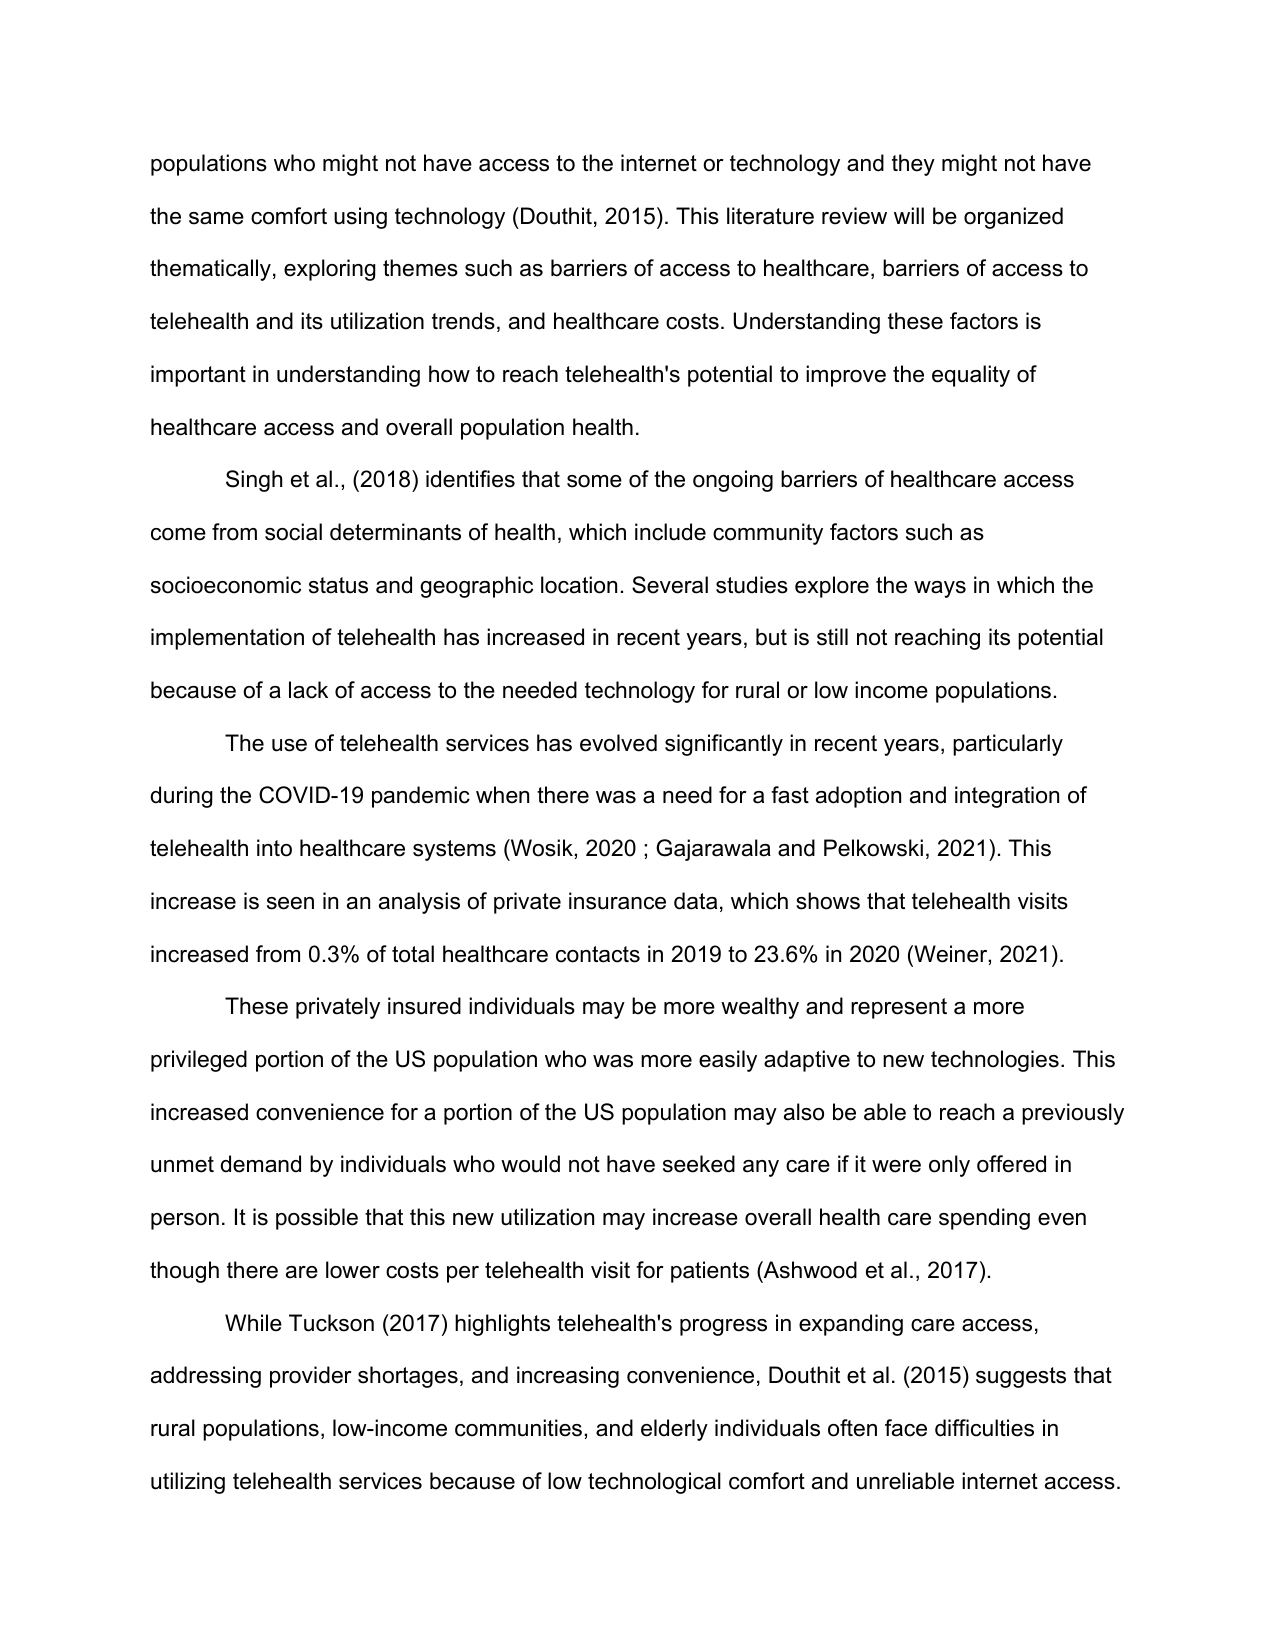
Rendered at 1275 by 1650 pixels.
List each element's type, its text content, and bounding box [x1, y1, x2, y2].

text The use of telehealth services has evolved significantly in recent years, particularly during the COVID-19 pandemic when there was a need for a fast adoption and integration of telehealth into healthcare systems (Wosik, 2020 ; Gajarawala and Pelkowski, 2021). This increase is seen in an analysis of private insurance data, which shows that telehealth visits increased from 0.3% of total healthcare contacts in 2019 to 23.6% in 2020 (Weiner, 2021). [150, 730, 1125, 967]
text Singh et al., (2018) identifies that some of the ongoing barriers of healthcare access come from social determinants of health, which include community factors such as socioeconomic status and geographic location. Several studies explore the ways in which the implementation of telehealth has increased in recent years, but is still not reaching its potential because of a lack of access to the needed technology for rural or low income populations. [150, 466, 1125, 703]
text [150, 150, 1125, 440]
text These privately insured individuals may be more wealthy and represent a more privileged portion of the US population who was more easily adaptive to new technologies. This increased convenience for a portion of the US population may also be able to reach a previously unmet demand by individuals who would not have seeked any care if it were only offered in person. It is possible that this new utilization may increase overall health care spending even though there are lower costs per telehealth visit for patients (Ashwood et al., 2017). [150, 993, 1125, 1283]
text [150, 1309, 1125, 1494]
